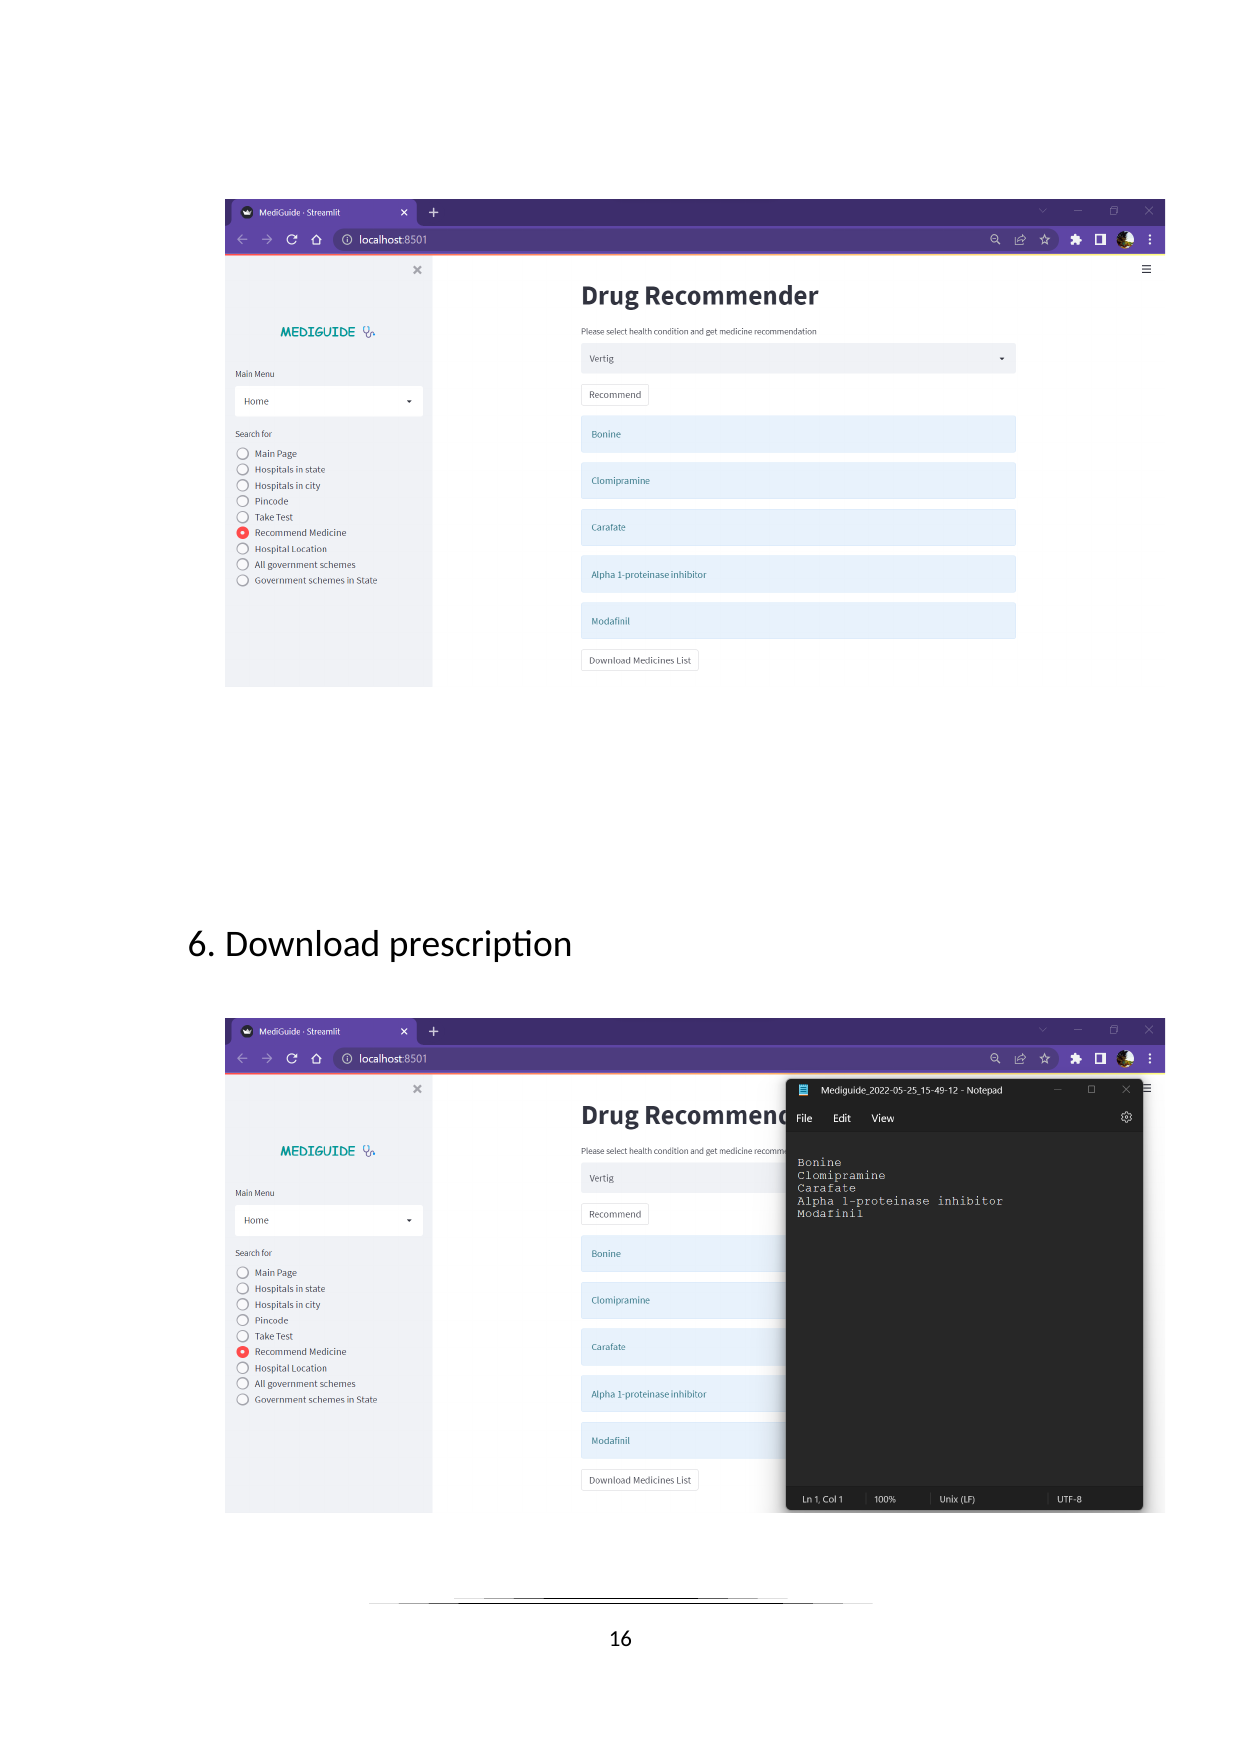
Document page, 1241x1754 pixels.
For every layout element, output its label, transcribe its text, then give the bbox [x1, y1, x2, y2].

list Download prescription [187, 920, 1090, 966]
picture [225, 1018, 1166, 1513]
picture [225, 199, 1166, 687]
